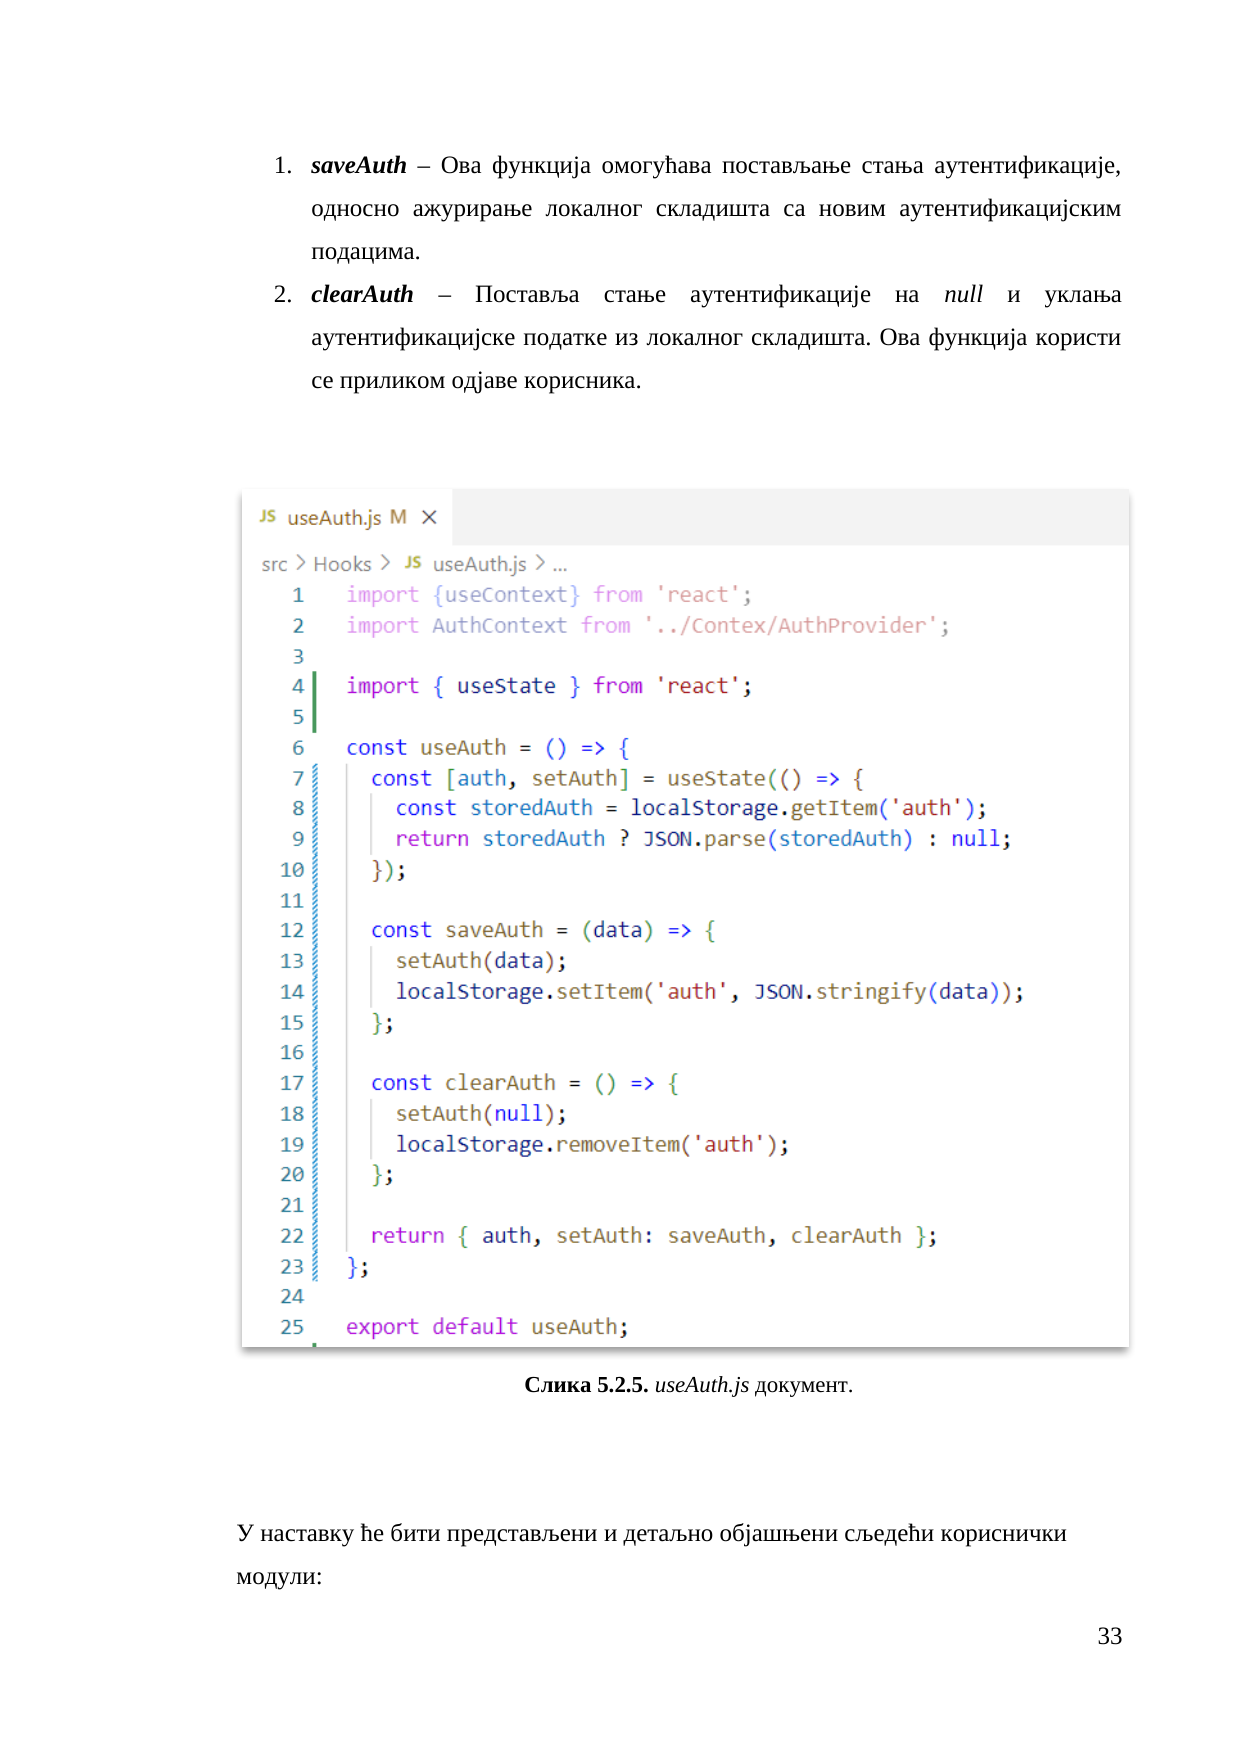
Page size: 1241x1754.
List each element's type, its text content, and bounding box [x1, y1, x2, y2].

text У наставку ће бити представљени и детаљно објашњени сљедећи кориснички модули: [236, 1518, 1122, 1590]
list saveAuth – Ова функција омогућава постављање стања аутентификације, односно ажурирање локалног складишта са новим аутентификацијским подацима. [274, 150, 1122, 265]
list clearAuth – Поставља стање аутентификације на null и уклања аутентификацијске податке из локалног складишта. Ова функција користи се приликом одјаве корисника. [274, 279, 1122, 394]
picture [242, 489, 1129, 1347]
